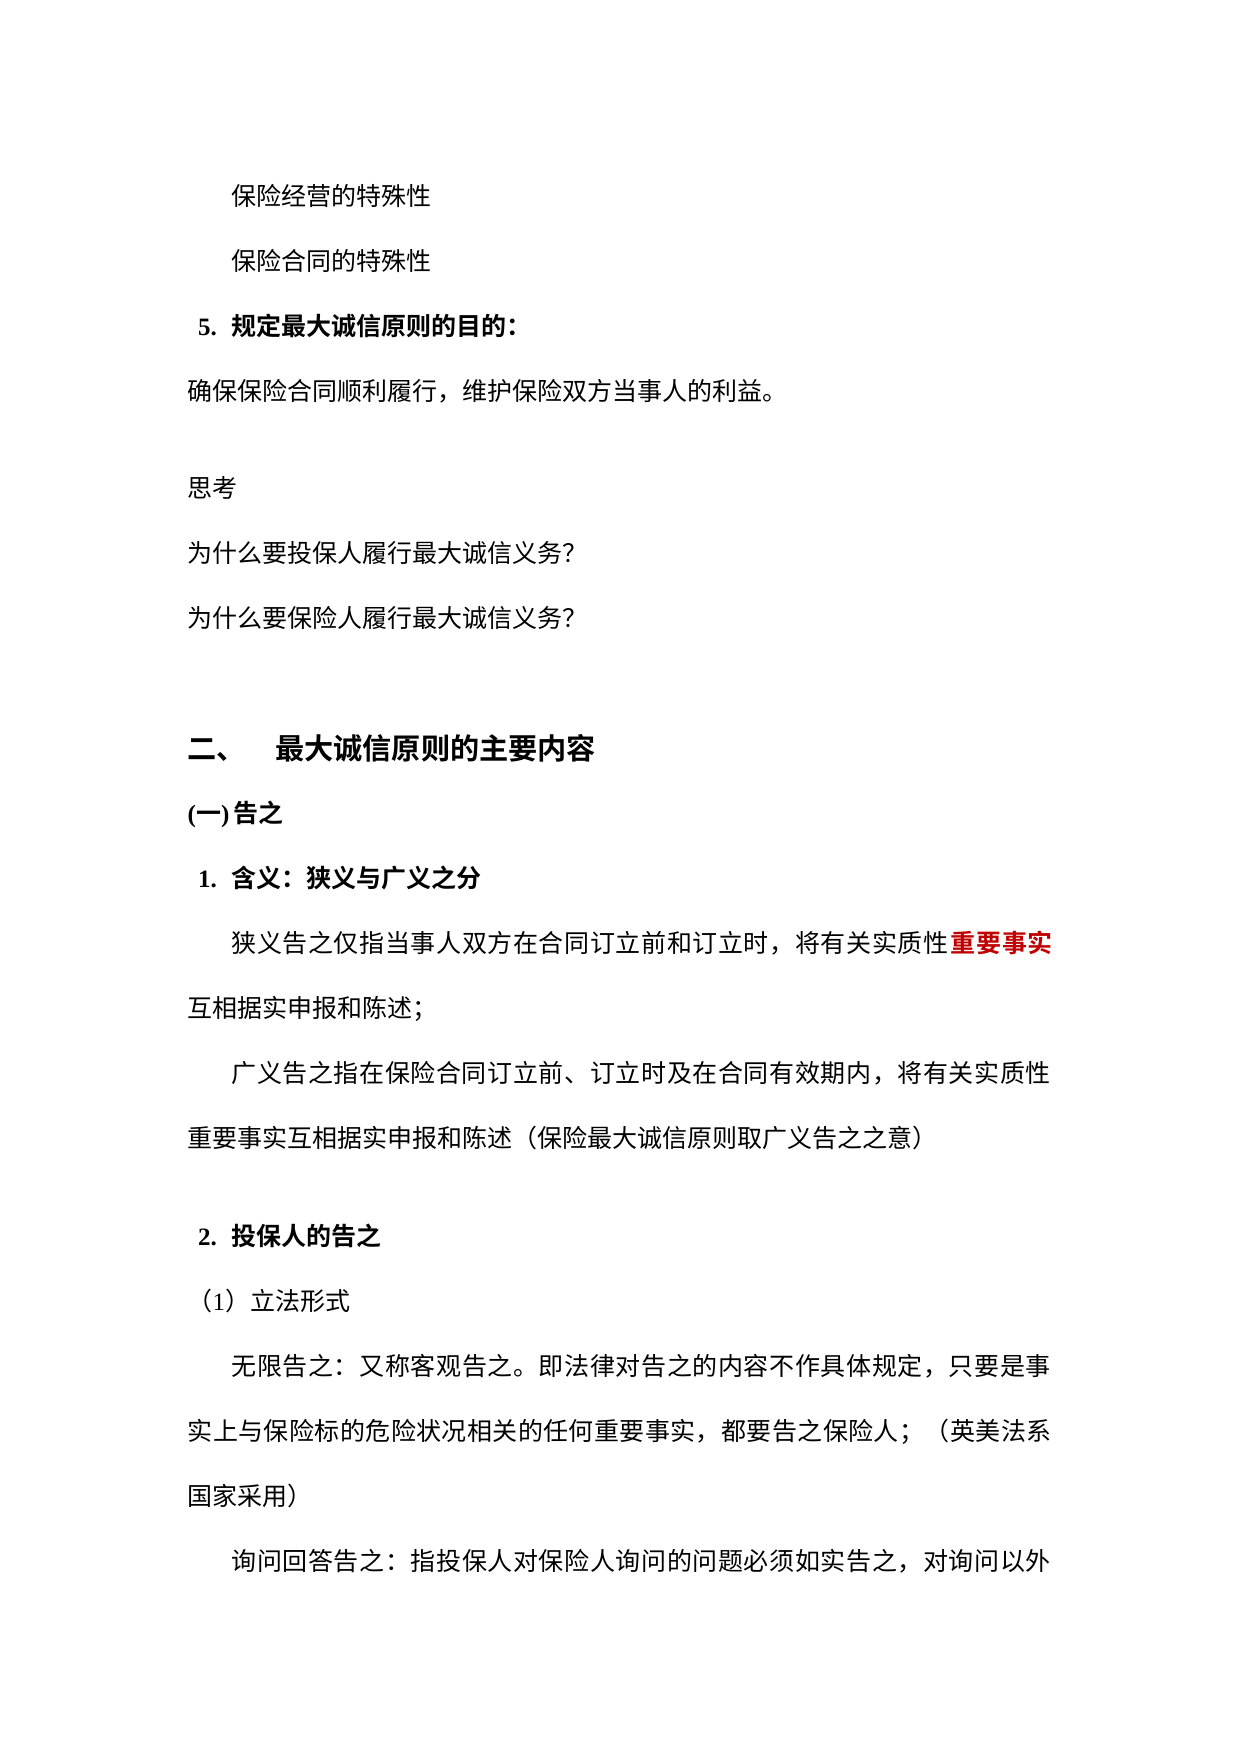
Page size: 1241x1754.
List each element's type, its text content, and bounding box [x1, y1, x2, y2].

text 狭义告之仅指当事人双方在合同订立前和订立时，将有关实质性重要事实互相据实申报和陈述； [187, 909, 1053, 1039]
text 思考 [187, 454, 1053, 519]
text （1）立法形式 [187, 1267, 1053, 1332]
text 广义告之指在保险合同订立前、订立时及在合同有效期内，将有关实质性重要事实互相据实申报和陈述（保险最大诚信原则取广义告之之意） [187, 1039, 1053, 1169]
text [187, 1527, 1053, 1592]
subtitle 投保人的告之 [187, 1202, 1053, 1267]
subtitle 告之 [187, 779, 1053, 844]
text 保险合同的特殊性 [231, 227, 1053, 292]
text 保险经营的特殊性 [231, 162, 1053, 227]
text 无限告之：又称客观告之。即法律对告之的内容不作具体规定，只要是事实上与保险标的危险状况相关的任何重要事实，都要告之保险人；（英美法系国家采用） [187, 1332, 1053, 1527]
text 为什么要投保人履行最大诚信义务？ [187, 519, 1053, 584]
text 确保保险合同顺利履行，维护保险双方当事人的利益。 [187, 357, 1053, 422]
text 为什么要保险人履行最大诚信义务？ [187, 584, 1053, 649]
subtitle 最大诚信原则的主要内容 [187, 714, 1053, 779]
subtitle 含义：狭义与广义之分 [187, 844, 1053, 909]
subtitle 规定最大诚信原则的目的： [187, 292, 1053, 357]
